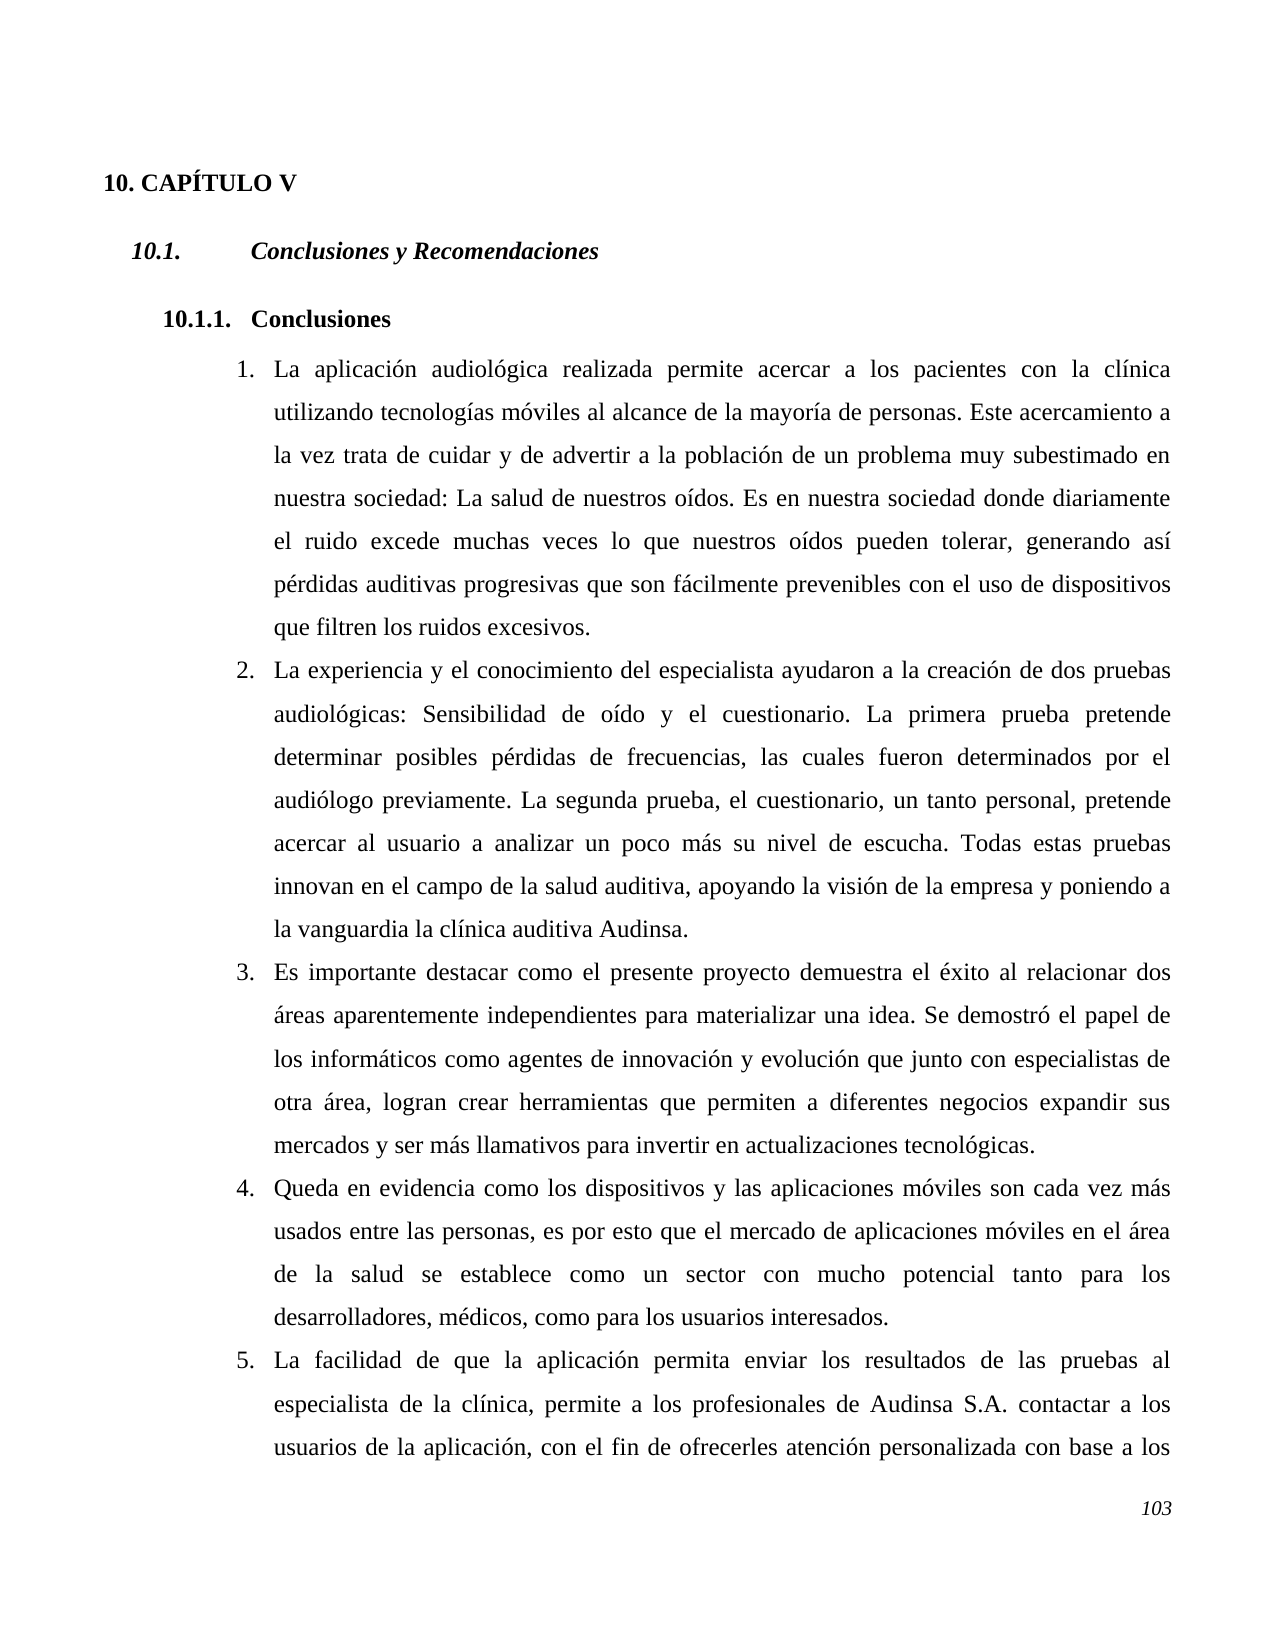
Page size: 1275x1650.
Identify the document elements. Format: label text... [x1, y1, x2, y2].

text Conclusiones y Recomendaciones [131, 236, 1172, 265]
list Es importante destacar como el presente proyecto demuestra el éxito al relacionar dos áreas aparentemente independientes para materializar una idea. Se demostró el papel de los informáticos como agentes de innovación y evolución que junto con especialistas de otra área, logran crear herramientas que permiten a diferentes negocios expandir sus mercados y ser más llamativos para invertir en actualizaciones tecnológicas. [236, 957, 1172, 1159]
list Queda en evidencia como los dispositivos y las aplicaciones móviles son cada vez más usados entre las personas, es por esto que el mercado de aplicaciones móviles en el área de la salud se establece como un sector con mucho potencial tanto para los desarrolladores, médicos, como para los usuarios interesados. [236, 1173, 1172, 1331]
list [236, 1346, 1172, 1461]
list La aplicación audiológica realizada permite acercar a los pacientes con la clínica utilizando tecnologías móviles al alcance de la mayoría de personas. Este acercamiento a la vez trata de cuidar y de advertir a la población de un problema muy subestimado en nuestra sociedad: La salud de nuestros oídos. Es en nuestra sociedad donde diariamente el ruido excede muchas veces lo que nuestros oídos pueden tolerar, generando así pérdidas auditivas progresivas que son fácilmente prevenibles con el uso de dispositivos que filtren los ruidos excesivos. [236, 354, 1172, 641]
text Conclusiones [162, 304, 1172, 333]
text CAPÍTULO V [103, 168, 1172, 197]
list La experiencia y el conocimiento del especialista ayudaron a la creación de dos pruebas audiológicas: Sensibilidad de oído y el cuestionario. La primera prueba pretende determinar posibles pérdidas de frecuencias, las cuales fueron determinados por el audiólogo previamente. La segunda prueba, el cuestionario, un tanto personal, pretende acercar al usuario a analizar un poco más su nivel de escucha. Todas estas pruebas innovan en el campo de la salud auditiva, apoyando la visión de la empresa y poniendo a la vanguardia la clínica auditiva Audinsa. [236, 656, 1172, 943]
